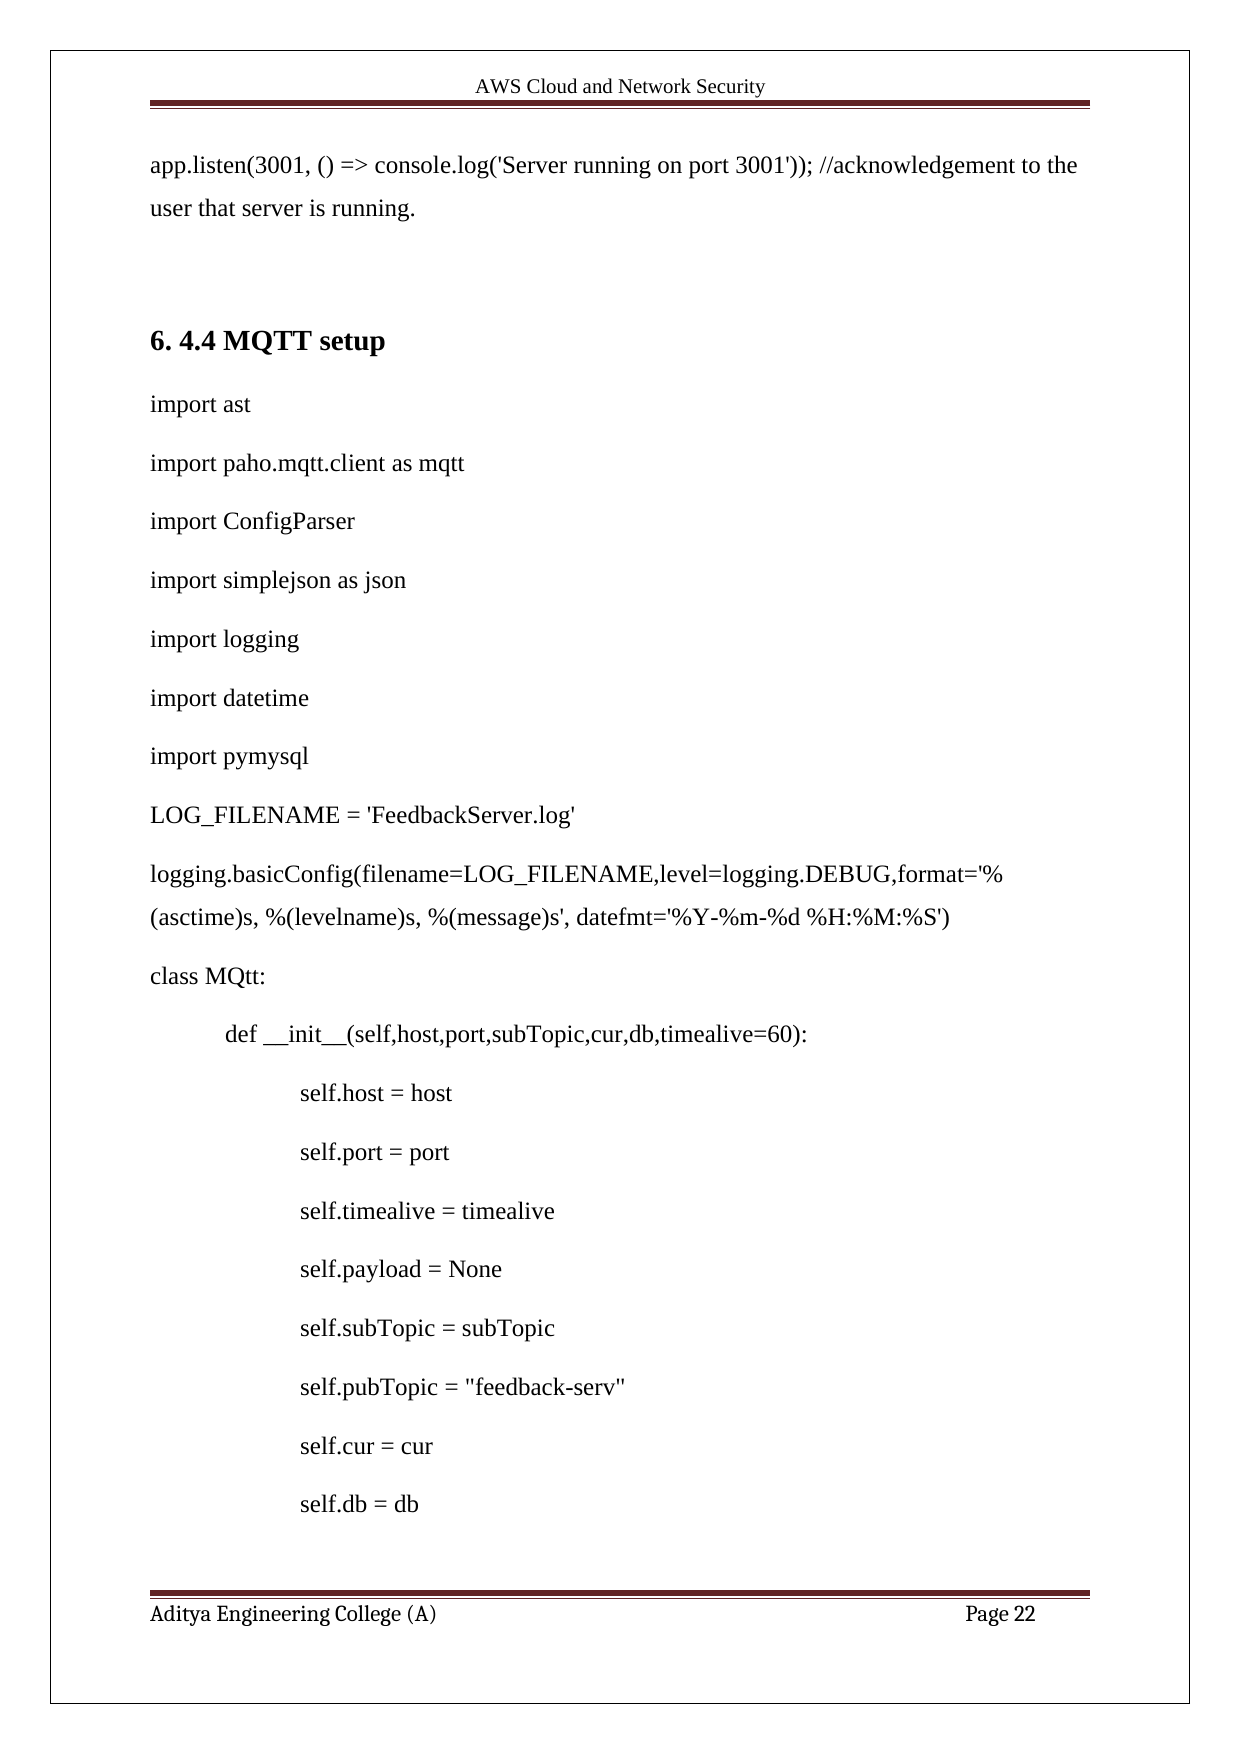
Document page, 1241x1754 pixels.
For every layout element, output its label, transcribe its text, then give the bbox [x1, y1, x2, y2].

text self.timealive = timealive [150, 1196, 1090, 1224]
text self.cur = cur [150, 1431, 1090, 1459]
text import simplejson as json [150, 565, 1090, 594]
text app.listen(3001, () => console.log('Server running on port 3001')); //acknowledgement to the user that server is running. [150, 150, 1090, 222]
text self.subTopic = subTopic [150, 1313, 1090, 1342]
text self.port = port [150, 1137, 1090, 1166]
text 6. 4.4 MQTT setup [150, 323, 1090, 357]
text self.host = host [150, 1078, 1090, 1107]
text import pymysql [150, 741, 1090, 770]
text import datetime [150, 683, 1090, 711]
text def __init__(self,host,port,subTopic,cur,db,timealive=60): [150, 1019, 1090, 1048]
text import ConfigParser [150, 506, 1090, 535]
text import ast [150, 389, 1090, 418]
text LOG_FILENAME = 'FeedbackServer.log' [150, 800, 1090, 829]
text import paho.mqtt.client as mqtt [150, 448, 1090, 476]
text import logging [150, 624, 1090, 653]
text class MQtt: [150, 961, 1090, 989]
text self.payload = None [150, 1254, 1090, 1283]
text self.pubTopic = "feedback-serv" [150, 1372, 1090, 1401]
text self.db = db [150, 1489, 1090, 1518]
text logging.basicConfig(filename=LOG_FILENAME,level=logging.DEBUG,format='%(asctime)s, %(levelname)s, %(message)s', datefmt='%Y-%m-%d %H:%M:%S') [150, 859, 1090, 931]
